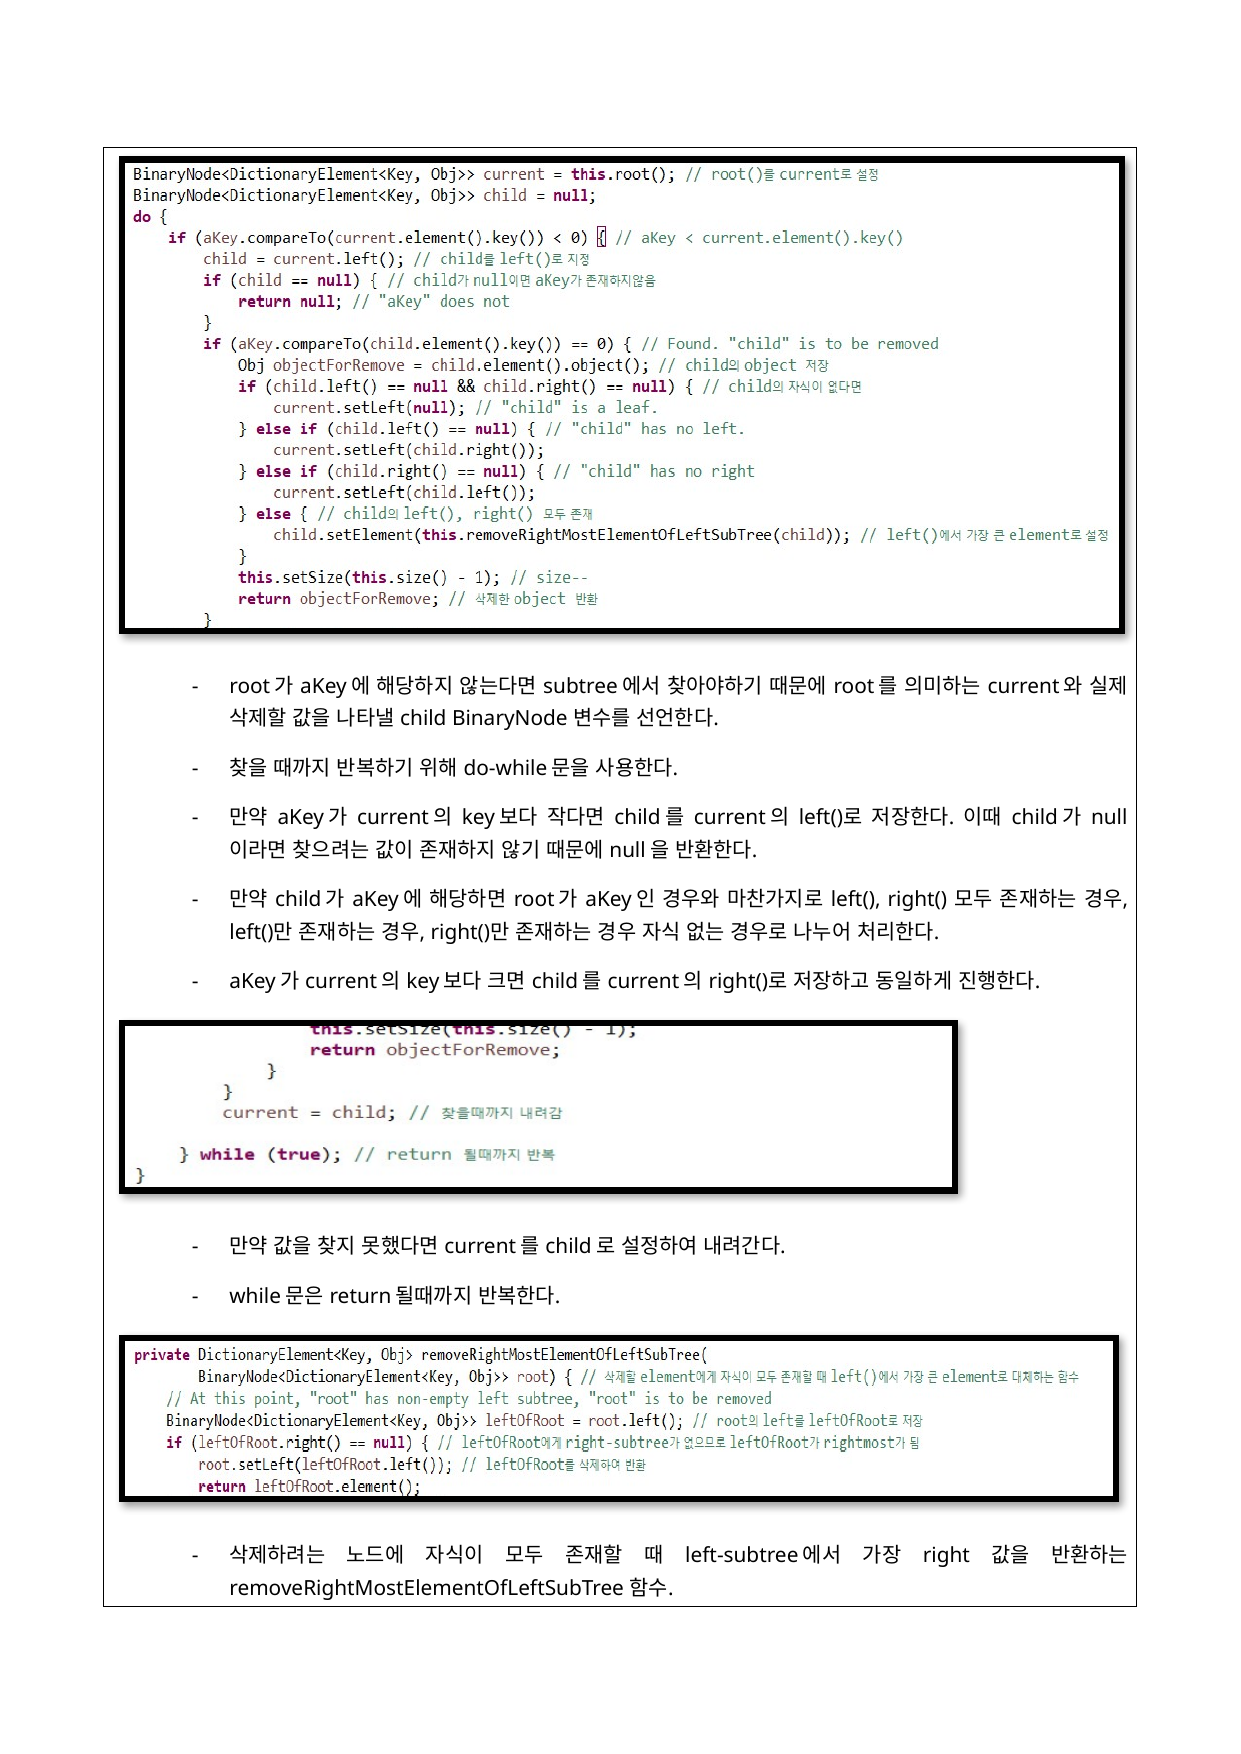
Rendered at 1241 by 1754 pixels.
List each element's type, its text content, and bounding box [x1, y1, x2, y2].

list 삭제하려는 노드에 자식이 모두 존재할 때 left-subtree에서 가장 right 값을 반환하는 removeRightMostElementOfLeftSubTree 함수. [192, 1538, 1128, 1601]
list 찾을 때까지 반복하기 위해 do-while문을 사용한다. [192, 751, 1128, 781]
picture [125, 1341, 1113, 1496]
list 만약 값을 찾지 못했다면 current를 child로 설정하여 내려간다. [192, 1230, 1128, 1260]
list root가 aKey에 해당하지 않는다면 subtree에서 찾아야하기 때문에 root를 의미하는 current와 실제 삭제할 값을 나타낼 child BinaryNode 변수를 선언한다. [192, 669, 1128, 732]
list aKey가 current의 key보다 크면 child를 current의 right()로 저장하고 동일하게 진행한다. [192, 964, 1128, 995]
list while문은 return될때까지 반복한다. [192, 1279, 1128, 1309]
picture [125, 1026, 952, 1187]
list 만약 child가 aKey에 해당하면 root가 aKey인 경우와 마찬가지로 left(), right() 모두 존재하는 경우, left()만 존재하는 경우, right()만 존재하는 경우 자식 없는 경우로 나누어 처리한다. [192, 882, 1128, 946]
picture [125, 163, 1119, 628]
list 만약 aKey가 current의 key보다 작다면 child를 current의 left()로 저장한다. 이때 child가 null이라면 찾으려는 값이 존재하지 않기 때문에 null을 반환한다. [192, 800, 1128, 863]
